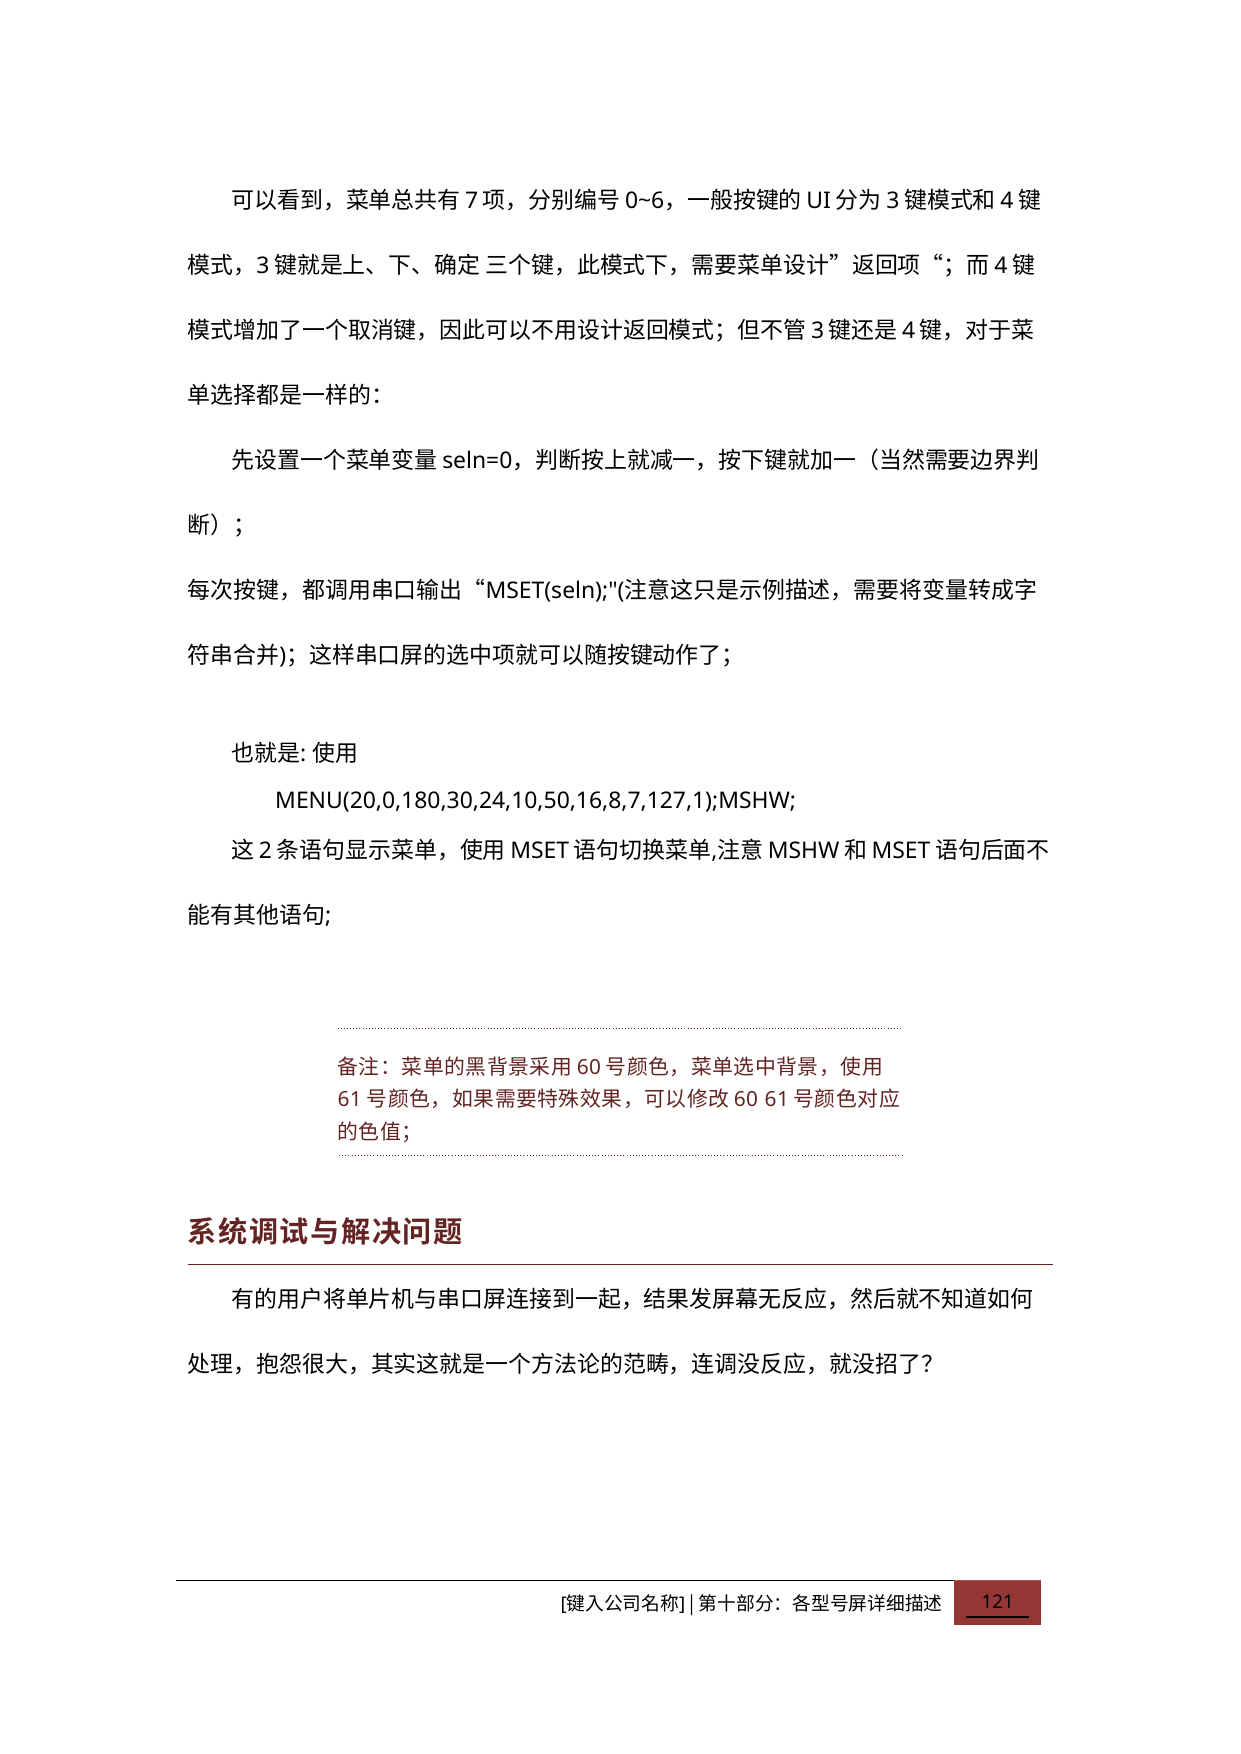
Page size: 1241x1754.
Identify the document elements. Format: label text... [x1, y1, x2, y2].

text 备注：菜单的黑背景采用60号颜色，菜单选中背景，使用61号颜色，如果需要特殊效果，可以修改60 61号颜色对应的色值； [337, 1028, 903, 1156]
text 也就是: 使用 [187, 719, 1053, 784]
text 这2条语句显示菜单，使用MSET语句切换菜单,注意MSHW和MSET语句后面不能有其他语句; [187, 816, 1053, 946]
text 先设置一个菜单变量seln=0，判断按上就减一，按下键就加一（当然需要边界判断）； [187, 426, 1053, 556]
subtitle 系统调试与解决问题 [187, 1197, 1053, 1265]
text 有的用户将单片机与串口屏连接到一起，结果发屏幕无反应，然后就不知道如何处理，抱怨很大，其实这就是一个方法论的范畴，连调没反应，就没招了？ [187, 1265, 1053, 1395]
text 每次按键，都调用串口输出“MSET(seln);"(注意这只是示例描述，需要将变量转成字符串合并)；这样串口屏的选中项就可以随按键动作了； [187, 556, 1053, 686]
text 可以看到，菜单总共有7项，分别编号0~6，一般按键的UI分为 3键模式和4键模式，3键就是上、下、确定 三个键，此模式下，需要菜单设计”返回项“；而4键模式增加了一个取消键，因此可以不用设计返回模式；但不管3键还是4键，对于菜单选择都是一样的： [187, 166, 1053, 426]
text MENU(20,0,180,30,24,10,50,16,8,7,127,1);MSHW; [187, 784, 1053, 816]
